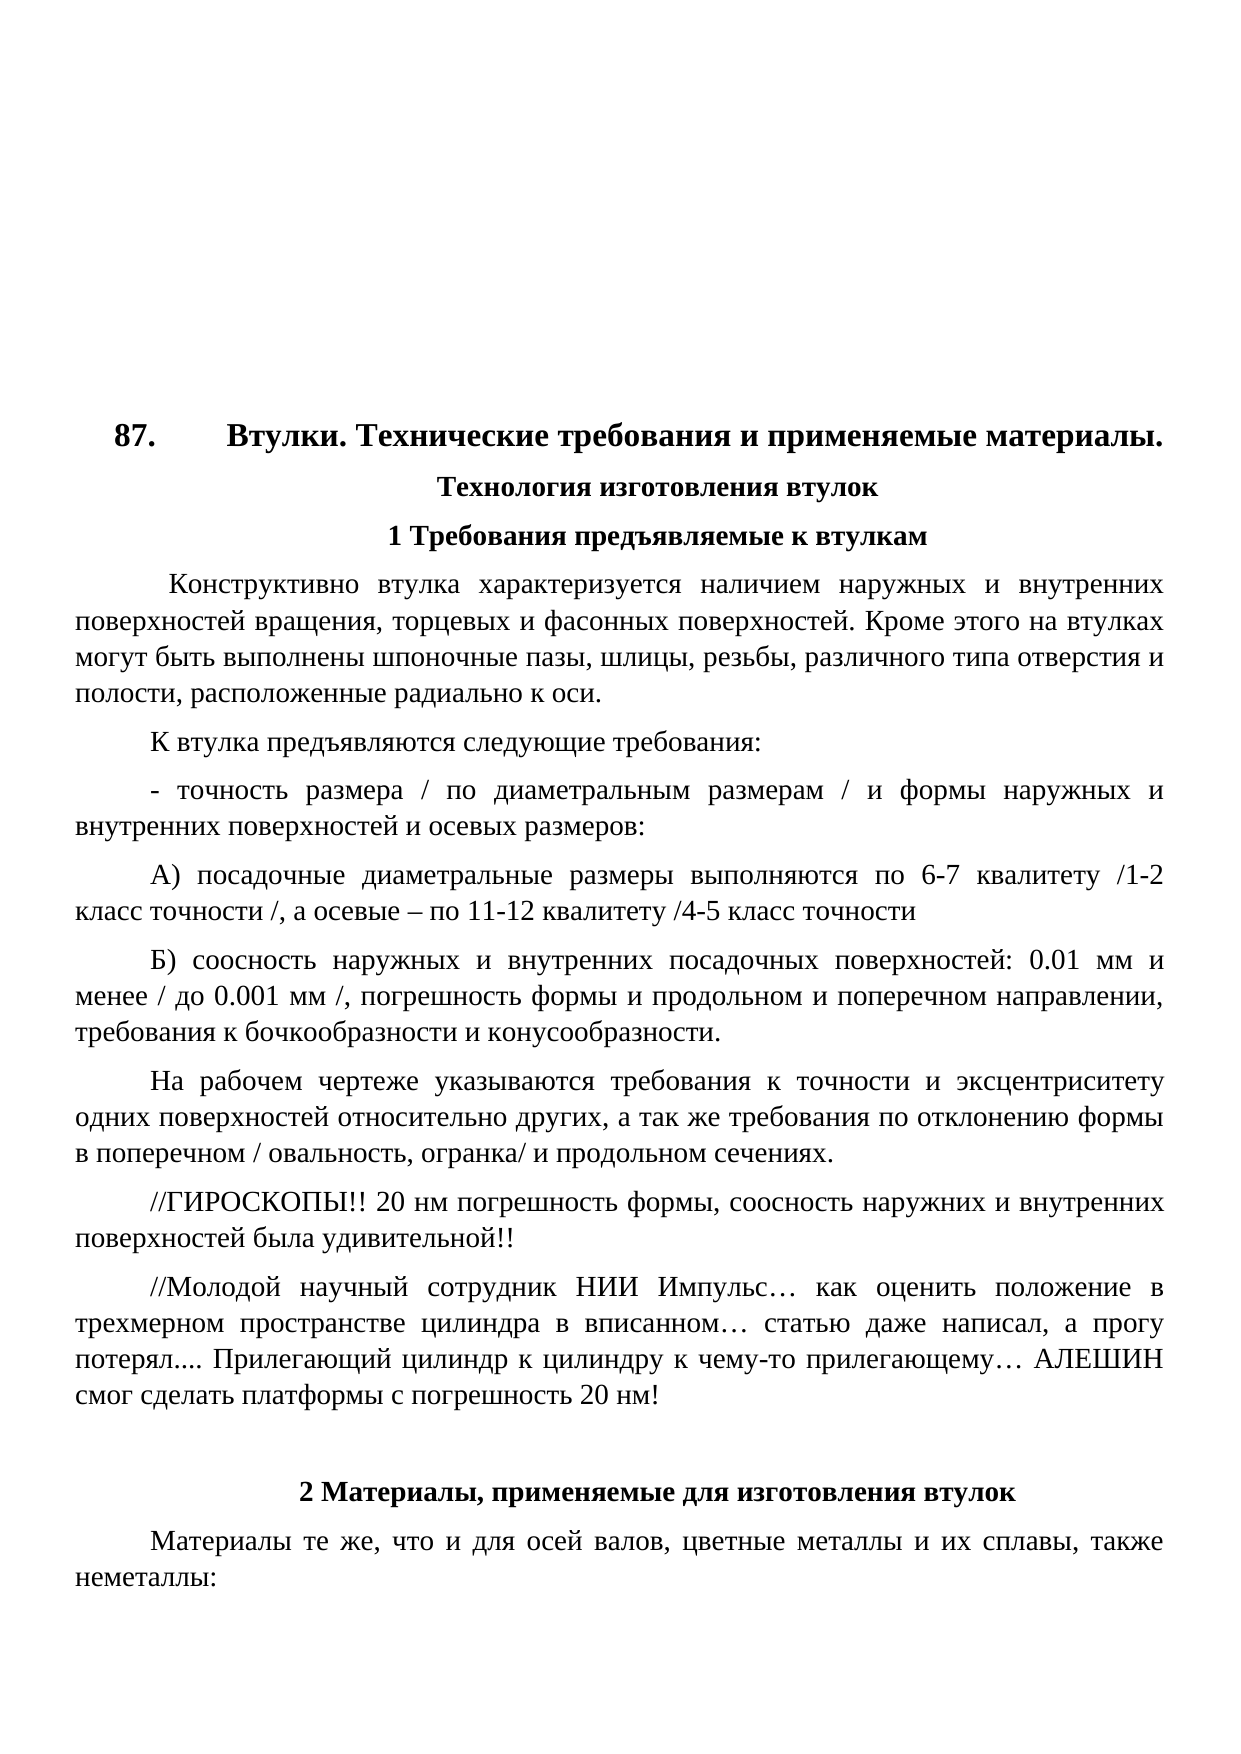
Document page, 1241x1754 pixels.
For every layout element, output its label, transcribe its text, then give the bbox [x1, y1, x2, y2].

text //Молодой научный сотрудник НИИ Импульс… как оценить положение в трехмерном пространстве цилиндра в вписанном… статью даже написал, а прогу потерял.... Прилегающий цилиндр к цилиндру к чему-то прилегающему… АЛЕШИН смог сделать платформы с погрешность 20 нм! [75, 1269, 1165, 1411]
text Технология изготовления втулок [75, 469, 1165, 503]
text Конструктивно втулка характеризуется наличием наружных и внутренних поверхностей вращения, торцевых и фасонных поверхностей. Кроме этого на втулках могут быть выполнены шпоночные пазы, шлицы, резьбы, различного типа отверстия и полости, расположенные радиально к оси. [75, 567, 1165, 709]
text 1 Требования предъявляемые к втулкам [75, 518, 1165, 552]
text Б) соосность наружных и внутренних посадочных поверхностей: 0.01 мм и менее / до 0.001 мм /, погрешность формы и продольном и поперечном направлении, требования к бочкообразности и конусообразности. [75, 942, 1165, 1048]
text К втулка предъявляются следующие требования: [75, 724, 1165, 757]
text Материалы те же, что и для осей валов, цветные металлы и их сплавы, также неметаллы: [75, 1523, 1165, 1593]
text - точность размера / по диаметральным размерам / и формы наружных и внутренних поверхностей и осевых размеров: [75, 772, 1165, 842]
text //ГИРОСКОПЫ!! 20 нм погрешность формы, соосность наружних и внутренних поверхностей была удивительной!! [75, 1184, 1165, 1253]
text На рабочем чертеже указываются требования к точности и эксцентриситету одних поверхностей относительно других, а так же требования по отклонению формы в поперечном / овальность, огранка/ и продольном сечениях. [75, 1063, 1165, 1169]
text А) посадочные диаметральные размеры выполняются по 6-7 квалитету /1-2 класс точности /, а осевые – по 11-12 квалитету /4-5 класс точности [75, 857, 1165, 927]
text 2 Материалы, применяемые для изготовления втулок [75, 1474, 1165, 1508]
subtitle Втулки. Технические требования и применяемые материалы. [112, 416, 1165, 454]
